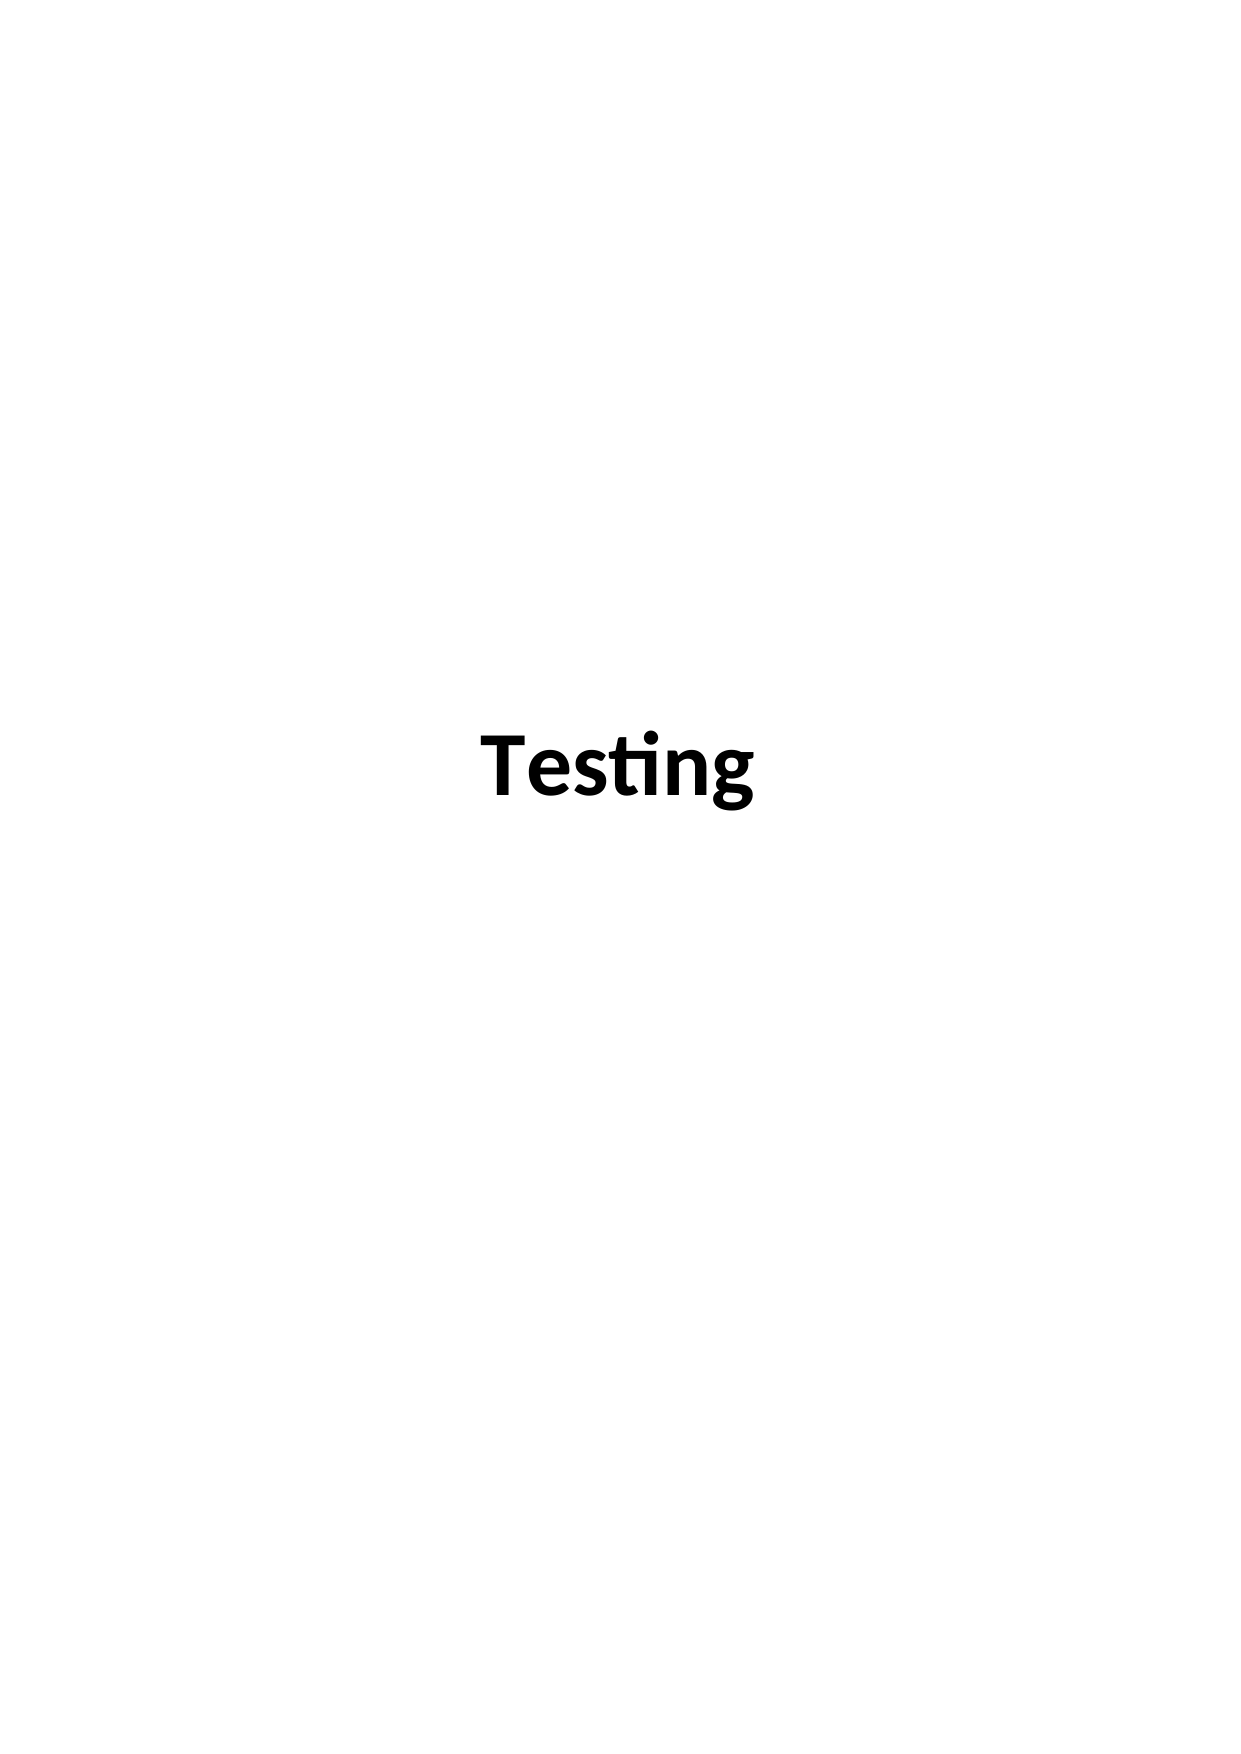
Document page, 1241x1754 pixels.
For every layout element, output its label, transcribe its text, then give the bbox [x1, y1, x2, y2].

text Testing [150, 706, 1090, 818]
